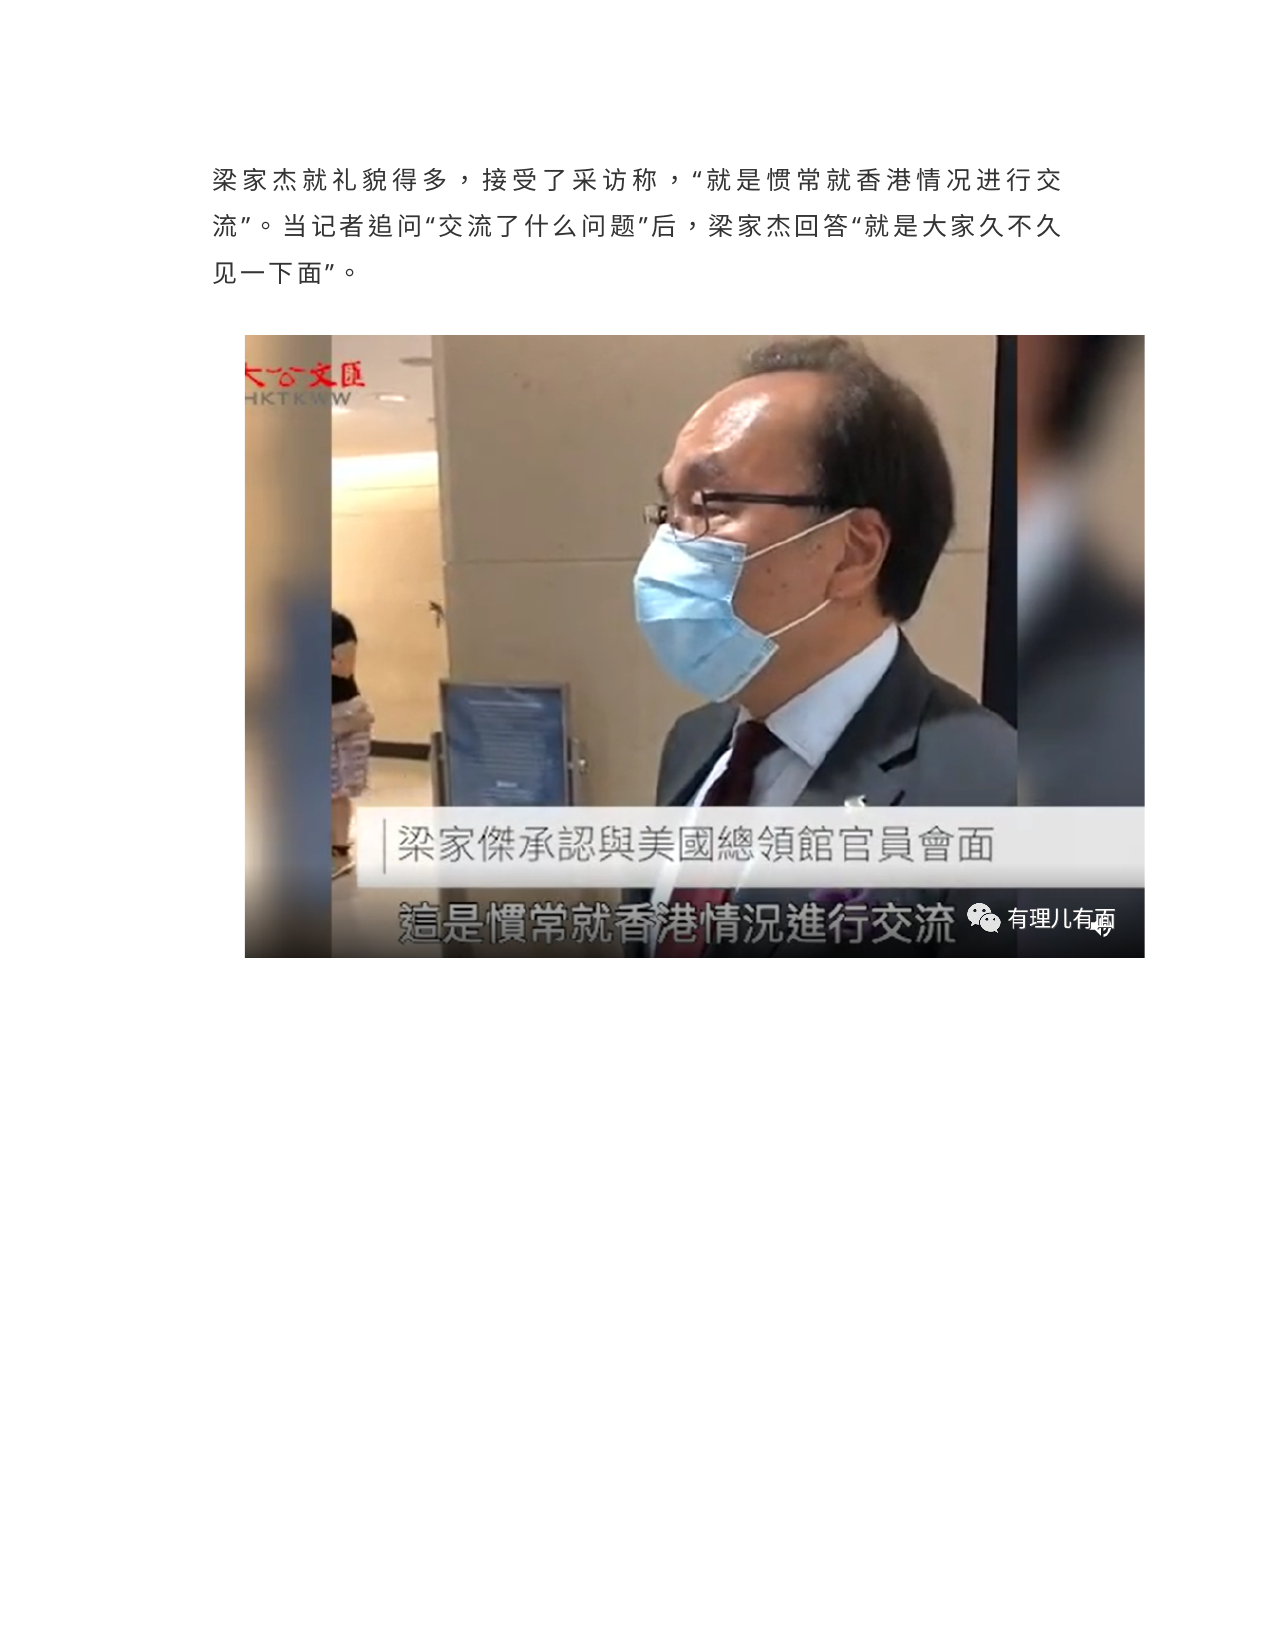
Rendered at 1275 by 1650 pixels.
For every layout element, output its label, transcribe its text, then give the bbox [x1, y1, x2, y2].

text 梁家杰就礼貌得多，接受了采访称，“就是惯常就香港情况进行交流”。当记者追问“交流了什么问题”后，梁家杰回答“就是大家久不久见一下面”。 [212, 150, 1062, 289]
picture [244, 335, 1145, 958]
